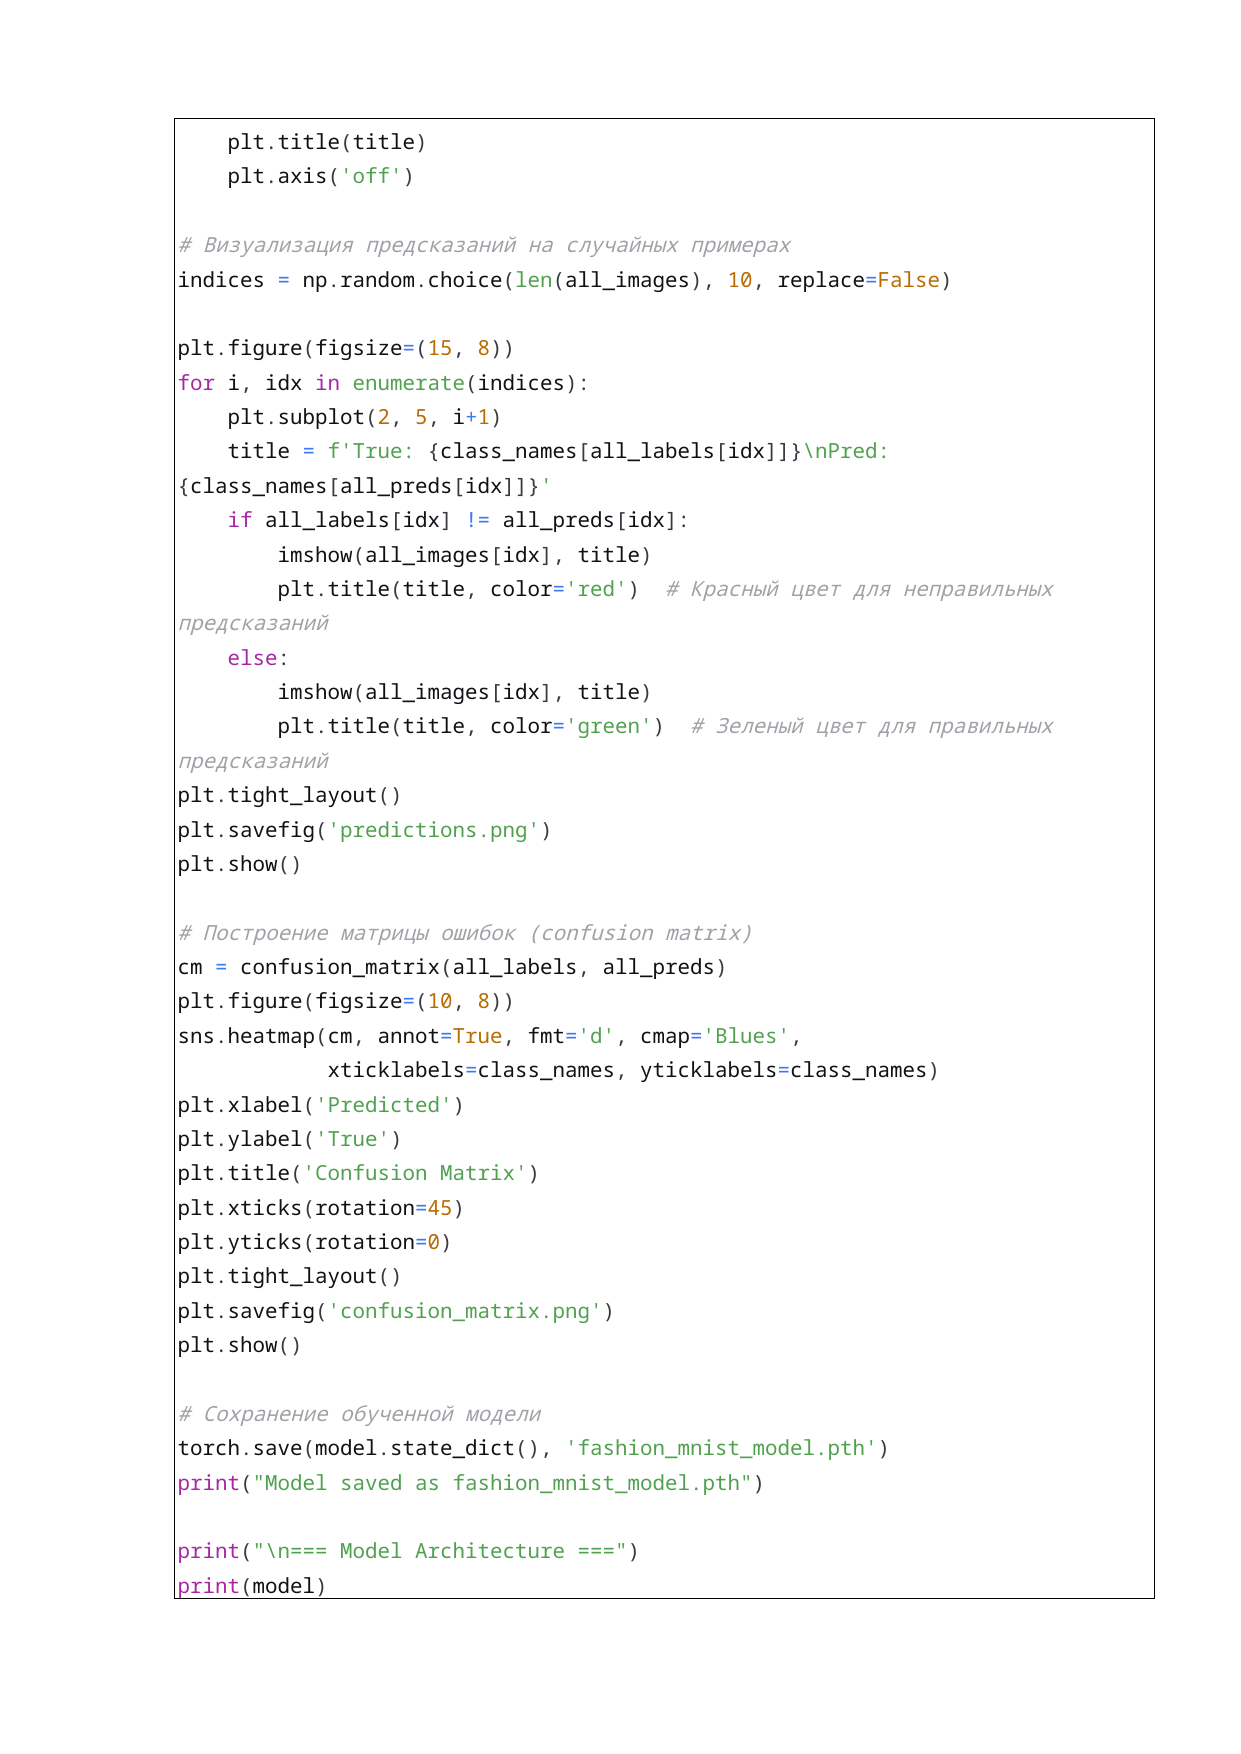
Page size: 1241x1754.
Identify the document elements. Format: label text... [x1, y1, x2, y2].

text plt.figure(figsize=(10, 8)) [177, 981, 1152, 1015]
text plt.title(title, color='green') # Зеленый цвет для правильных предсказаний [177, 706, 1152, 774]
text torch.save(model.state_dict(), 'fashion_mnist_model.pth') [177, 1427, 1152, 1462]
text plt.show() [177, 1324, 1152, 1359]
text if all_labels[idx] != all_preds[idx]: [177, 499, 1152, 534]
text imshow(all_images[idx], title) [177, 671, 1152, 706]
text for i, idx in enumerate(indices): [177, 362, 1152, 396]
text # Построение матрицы ошибок (confusion matrix) [177, 912, 1152, 946]
text plt.show() [177, 843, 1152, 877]
text print(model) [177, 1565, 1152, 1598]
text plt.savefig('confusion_matrix.png') [177, 1290, 1152, 1324]
text plt.xlabel('Predicted') [177, 1084, 1152, 1118]
text else: [177, 637, 1152, 671]
text print("\n=== Model Architecture ===") [177, 1531, 1152, 1565]
text plt.title(title, color='red') # Красный цвет для неправильных предсказаний [177, 568, 1152, 637]
text plt.tight_layout() [177, 774, 1152, 809]
text print("Model saved as fashion_mnist_model.pth") [177, 1462, 1152, 1496]
text # Визуализация предсказаний на случайных примерах [177, 224, 1152, 259]
text sns.heatmap(cm, annot=True, fmt='d', cmap='Blues', [177, 1015, 1152, 1049]
text plt.xticks(rotation=45) [177, 1187, 1152, 1221]
text plt.ylabel('True') [177, 1118, 1152, 1152]
text title = f'True: {class_names[all_labels[idx]]}\nPred: {class_names[all_preds[idx]]}' [177, 431, 1152, 499]
text imshow(all_images[idx], title) [177, 534, 1152, 568]
text plt.title('Confusion Matrix') [177, 1152, 1152, 1187]
text plt.tight_layout() [177, 1256, 1152, 1290]
text plt.yticks(rotation=0) [177, 1221, 1152, 1256]
text plt.subplot(2, 5, i+1) [177, 396, 1152, 431]
text indices = np.random.choice(len(all_images), 10, replace=False) [177, 259, 1152, 293]
text # Сохранение обученной модели [177, 1393, 1152, 1427]
text plt.title(title) [175, 119, 1154, 156]
text plt.savefig('predictions.png') [177, 809, 1152, 843]
text cm = confusion_matrix(all_labels, all_preds) [177, 946, 1152, 981]
text plt.figure(figsize=(15, 8)) [177, 327, 1152, 362]
text xticklabels=class_names, yticklabels=class_names) [177, 1049, 1152, 1084]
text plt.axis('off') [177, 156, 1152, 190]
